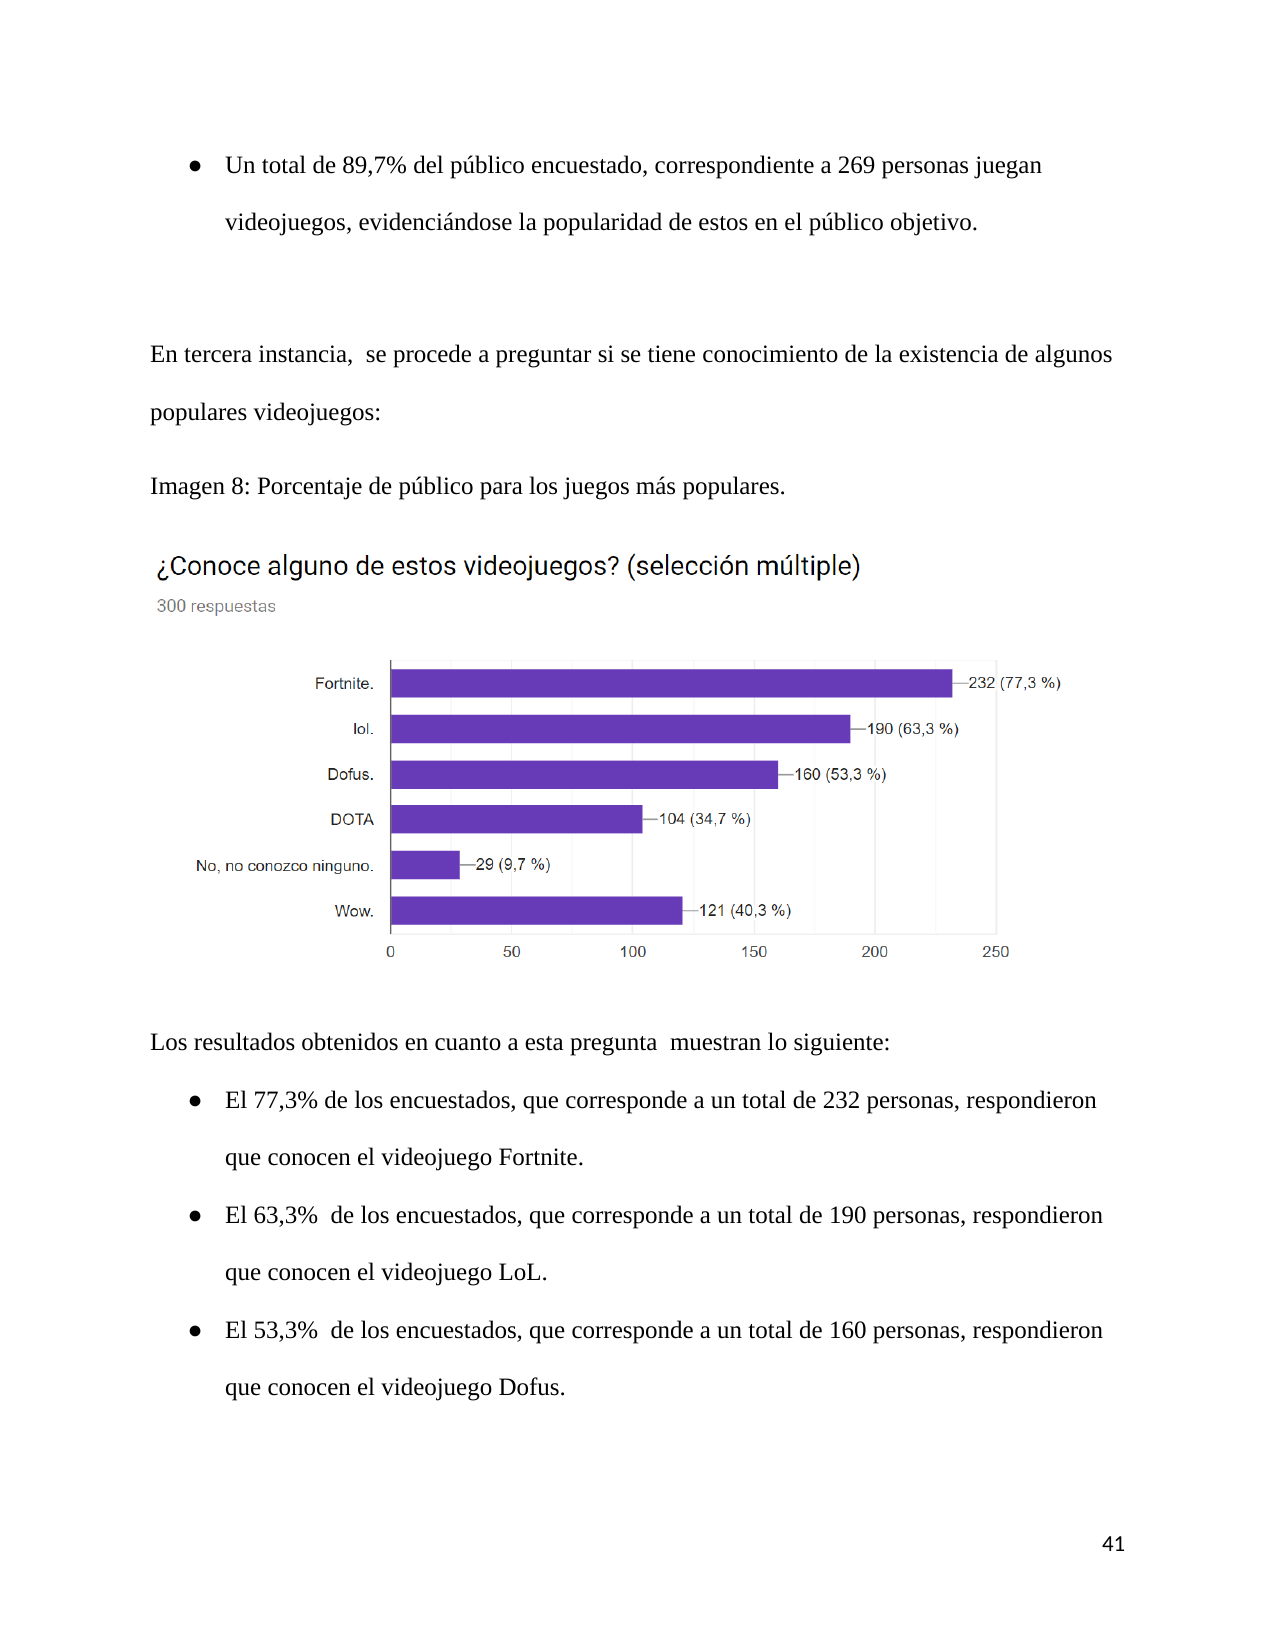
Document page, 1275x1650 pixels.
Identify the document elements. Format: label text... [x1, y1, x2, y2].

picture [150, 545, 1071, 1000]
list Un total de 89,7% del público encuestado, correspondiente a 269 personas juegan videojuegos, evidenciándose la popularidad de estos en el público objetivo. [187, 150, 1125, 236]
list El 63,3% de los encuestados, que corresponde a un total de 190 personas, respondieron que conocen el videojuego LoL. [187, 1200, 1125, 1286]
text Imagen 8: Porcentaje de público para los juegos más populares. [150, 471, 1125, 499]
list El 53,3% de los encuestados, que corresponde a un total de 160 personas, respondieron que conocen el videojuego Dofus. [187, 1315, 1125, 1401]
text Los resultados obtenidos en cuanto a esta pregunta muestran lo siguiente: [150, 1027, 1125, 1056]
text En tercera instancia, se procede a preguntar si se tiene conocimiento de la existencia de algunos populares videojuegos: [150, 339, 1125, 425]
list El 77,3% de los encuestados, que corresponde a un total de 232 personas, respondieron que conocen el videojuego Fortnite. [187, 1085, 1125, 1171]
